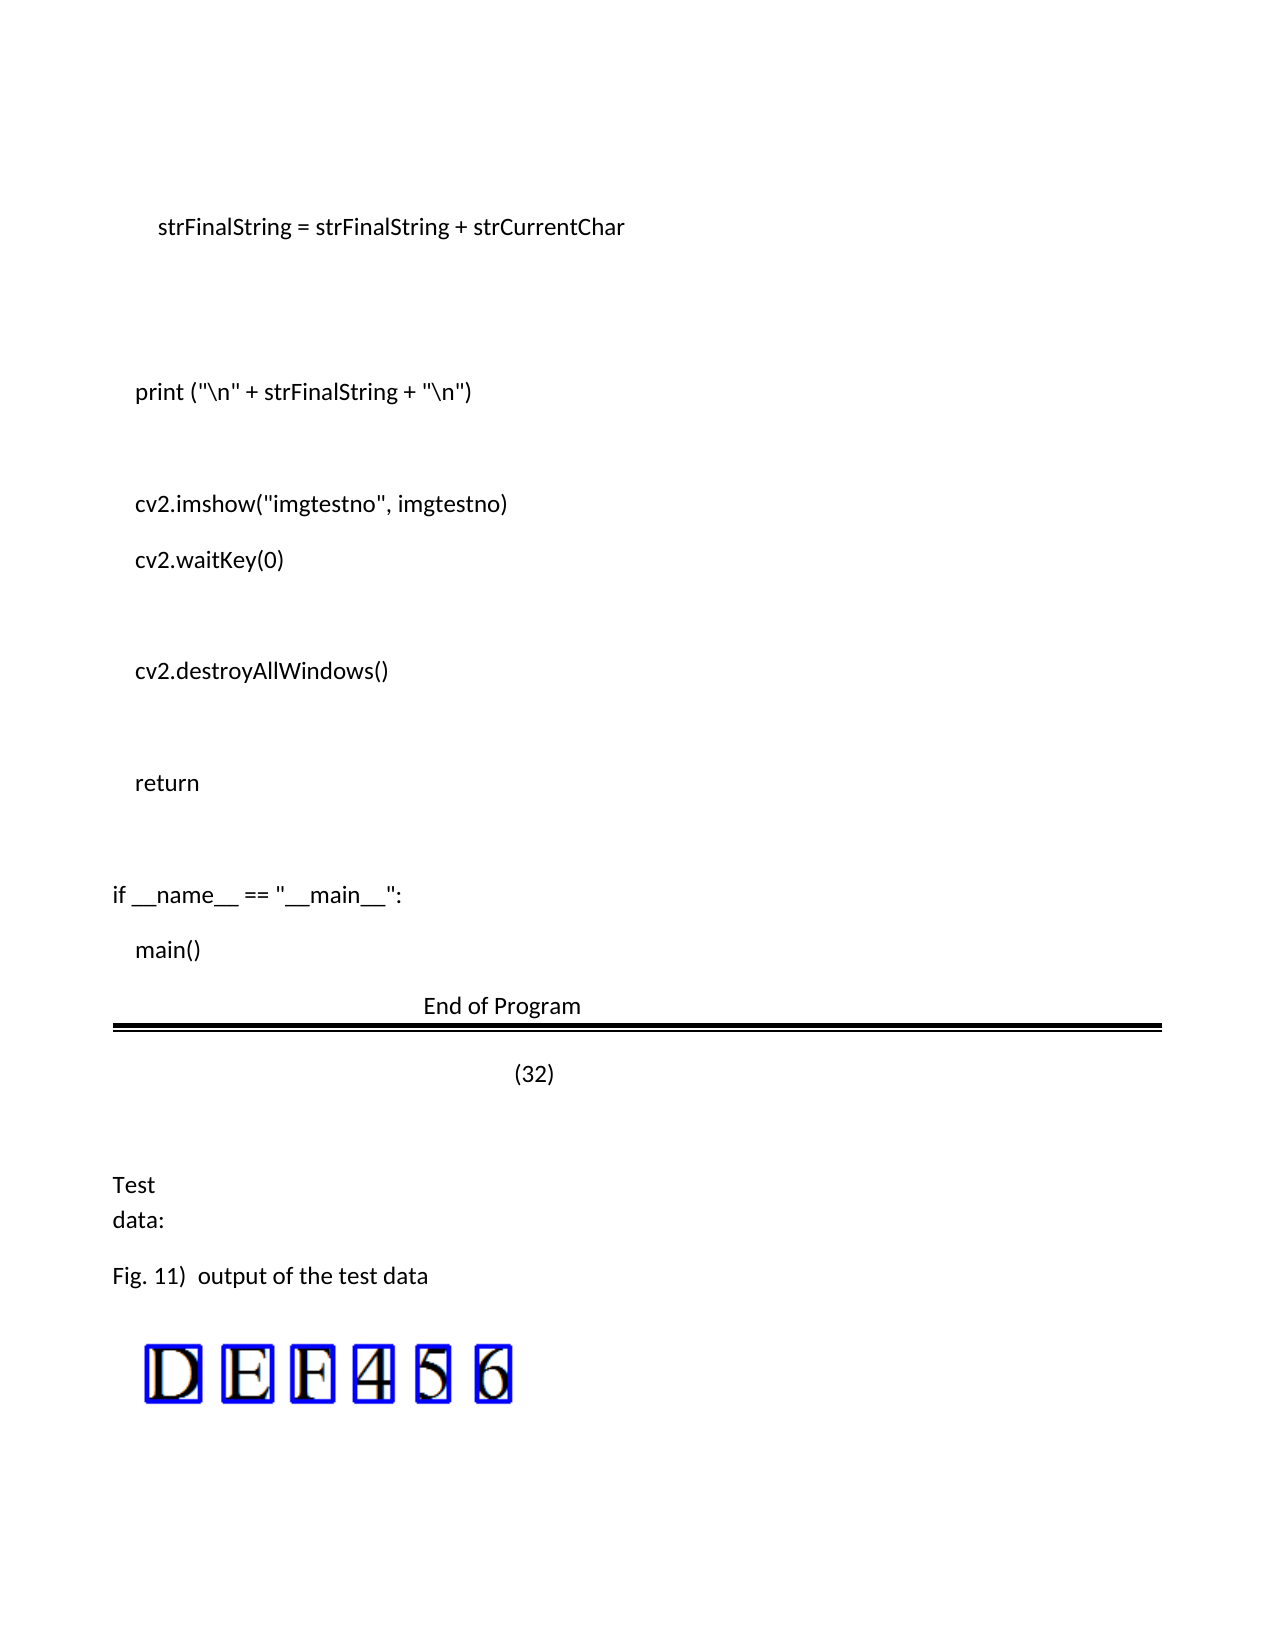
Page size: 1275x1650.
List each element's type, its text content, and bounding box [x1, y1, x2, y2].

text cv2.waitKey(0) [112, 544, 1162, 574]
text Test data: [112, 1169, 1162, 1235]
text Fig. 11) output of the test data [112, 1260, 1162, 1291]
text cv2.imshow("imgtestno", imgtestno) [112, 488, 1162, 518]
text End of Program [112, 990, 1162, 1032]
text if __name__ == "__main__": [112, 879, 1162, 909]
picture [112, 1316, 561, 1434]
text strFinalString = strFinalString + strCurrentChar [112, 212, 1162, 242]
text print ("\n" + strFinalString + "\n") [112, 376, 1162, 407]
text (32) [112, 1058, 1162, 1088]
text cv2.destroyAllWindows() [112, 655, 1162, 686]
text main() [112, 934, 1162, 965]
text return [112, 767, 1162, 798]
